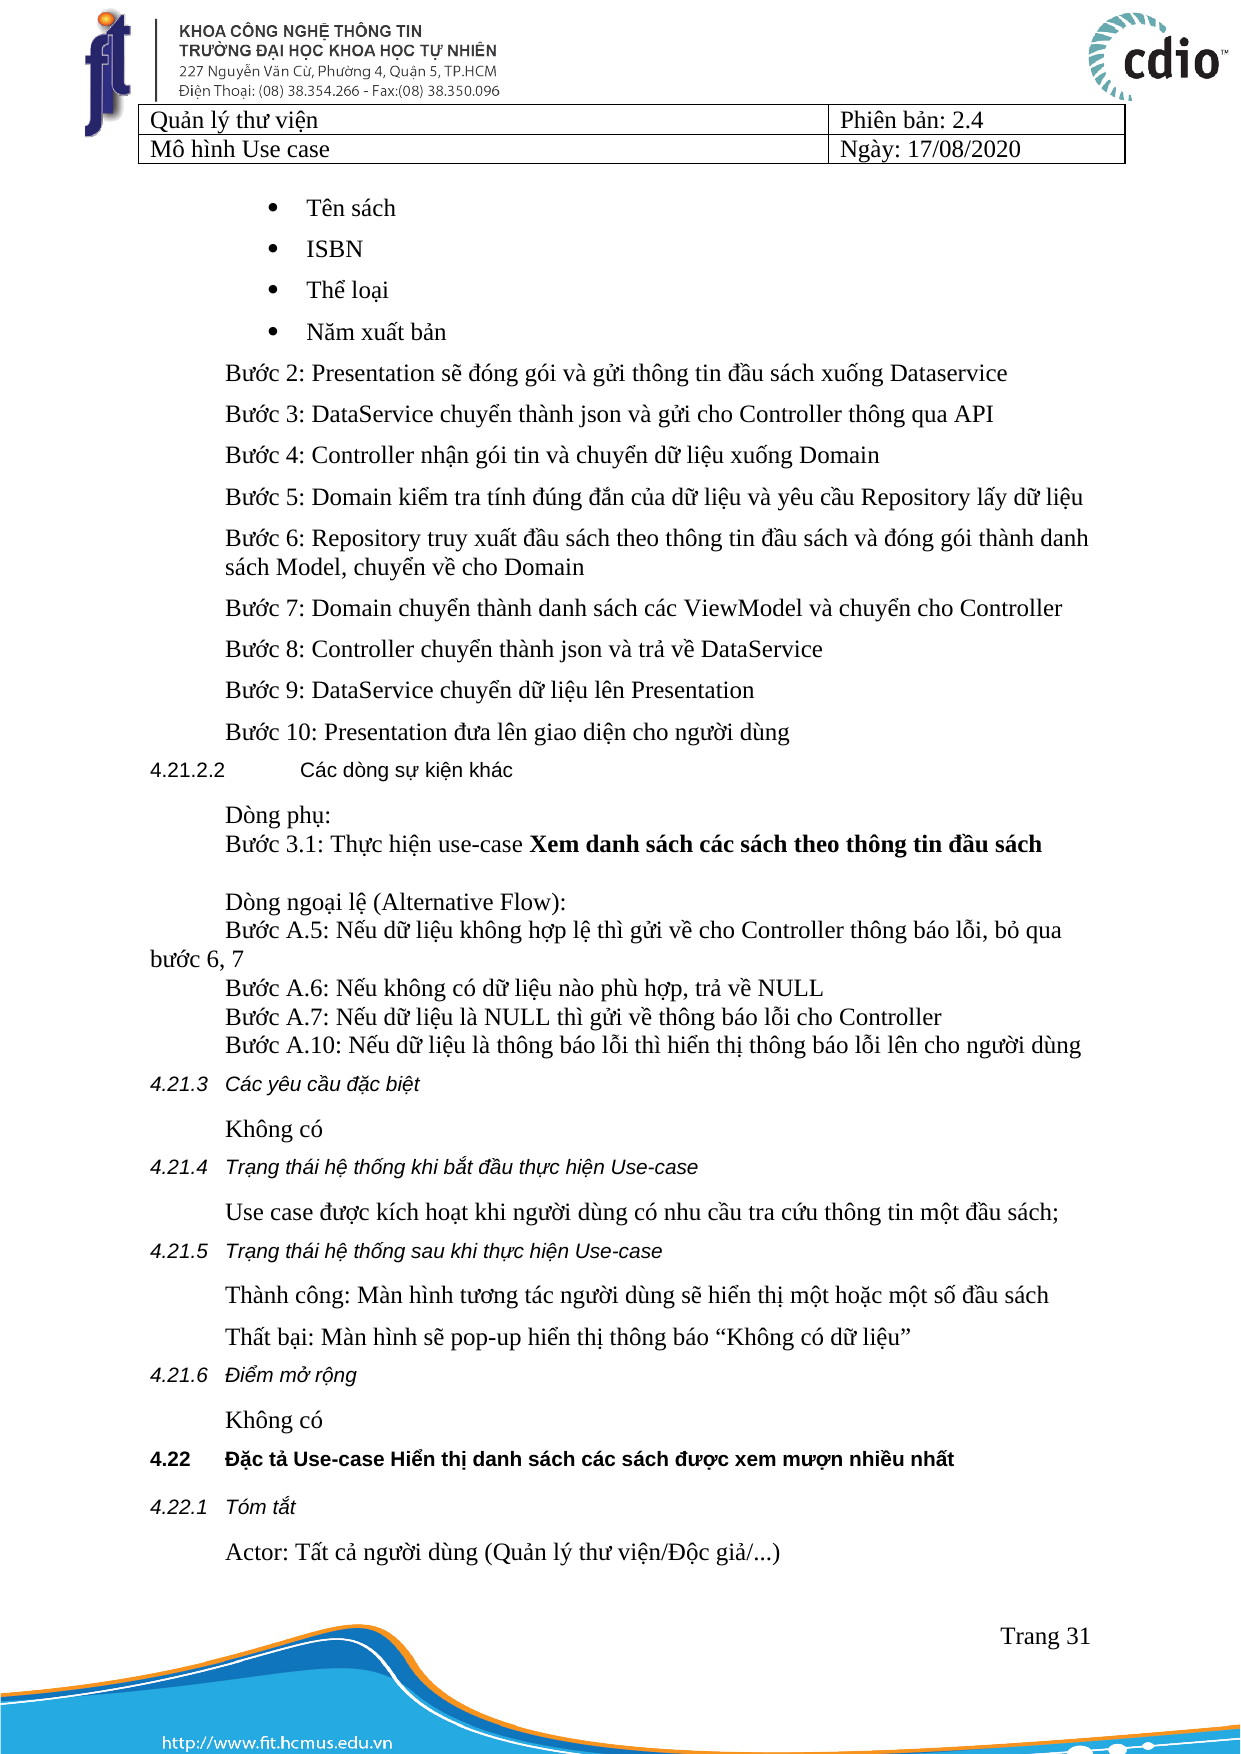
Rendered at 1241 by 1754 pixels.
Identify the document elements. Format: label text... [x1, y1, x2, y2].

picture [139, 135, 828, 161]
text Dòng ngoại lệ (Alternative Flow): [150, 887, 1090, 915]
text Không có [225, 1405, 1090, 1434]
list ISBN [269, 234, 1090, 263]
list Năm xuất bản [269, 317, 1090, 346]
text Actor: Tất cả người dùng (Quản lý thư viện/Độc giả/...) [225, 1537, 1090, 1566]
text Bước 7: Domain chuyển thành danh sách các ViewModel và chuyển cho Controller [225, 593, 1090, 622]
subtitle Tóm tắt [150, 1495, 1090, 1519]
text Bước 5: Domain kiểm tra tính đúng đắn của dữ liệu và yêu cầu Repository lấy dữ liệu [225, 482, 1090, 511]
text Bước 4: Controller nhận gói tin và chuyển dữ liệu xuống Domain [225, 441, 1090, 469]
text Bước A.10: Nếu dữ liệu là thông báo lỗi thì hiển thị thông báo lỗi lên cho người dùng [150, 1030, 1090, 1059]
text Bước 2: Presentation sẽ đóng gói và gửi thông tin đầu sách xuống Dataservice [225, 358, 1090, 387]
text Bước 3: DataService chuyển thành json và gửi cho Controller thông qua API [225, 399, 1090, 428]
text Bước 9: DataService chuyển dữ liệu lên Presentation [225, 676, 1090, 704]
subtitle Trạng thái hệ thống khi bắt đầu thực hiện Use-case [150, 1155, 1090, 1179]
text Bước 3.1: Thực hiện use-case Xem danh sách các sách theo thông tin đầu sách [150, 829, 1090, 858]
picture [139, 105, 828, 134]
picture [829, 105, 1124, 134]
picture [61, 1, 1241, 161]
subtitle Các dòng sự kiện khác [150, 758, 1090, 782]
subtitle Điểm mở rộng [150, 1363, 1090, 1387]
text Dòng phụ: [150, 800, 1090, 829]
subtitle Trạng thái hệ thống sau khi thực hiện Use-case [150, 1238, 1090, 1262]
list Thể loại [269, 276, 1090, 304]
picture [829, 135, 1124, 161]
list Tên sách [269, 193, 1090, 222]
text Bước A.5: Nếu dữ liệu không hợp lệ thì gửi về cho Controller thông báo lỗi, bỏ qua bước 6, 7 [150, 915, 1090, 973]
subtitle Các yêu cầu đặc biệt [150, 1072, 1090, 1096]
text Bước 6: Repository truy xuất đầu sách theo thông tin đầu sách và đóng gói thành danh sách Model, chuyển về cho Domain [225, 523, 1090, 581]
text Bước 8: Controller chuyển thành json và trả về DataService [225, 634, 1090, 663]
subtitle Đặc tả Use-case Hiển thị danh sách các sách được xem mượn nhiều nhất [150, 1447, 1090, 1471]
text Use case được kích hoạt khi người dùng có nhu cầu tra cứu thông tin một đầu sách; [225, 1197, 1090, 1226]
text Bước A.7: Nếu dữ liệu là NULL thì gửi về thông báo lỗi cho Controller [150, 1002, 1090, 1030]
text Bước A.6: Nếu không có dữ liệu nào phù hợp, trả về NULL [150, 973, 1090, 1002]
text Thất bại: Màn hình sẽ pop-up hiển thị thông báo “Không có dữ liệu” [225, 1322, 1090, 1351]
text Bước 10: Presentation đưa lên giao diện cho người dùng [225, 717, 1090, 746]
text Không có [225, 1114, 1090, 1142]
picture [0, 1621, 1241, 1754]
text Thành công: Màn hình tương tác người dùng sẽ hiển thị một hoặc một số đầu sách [225, 1281, 1090, 1309]
